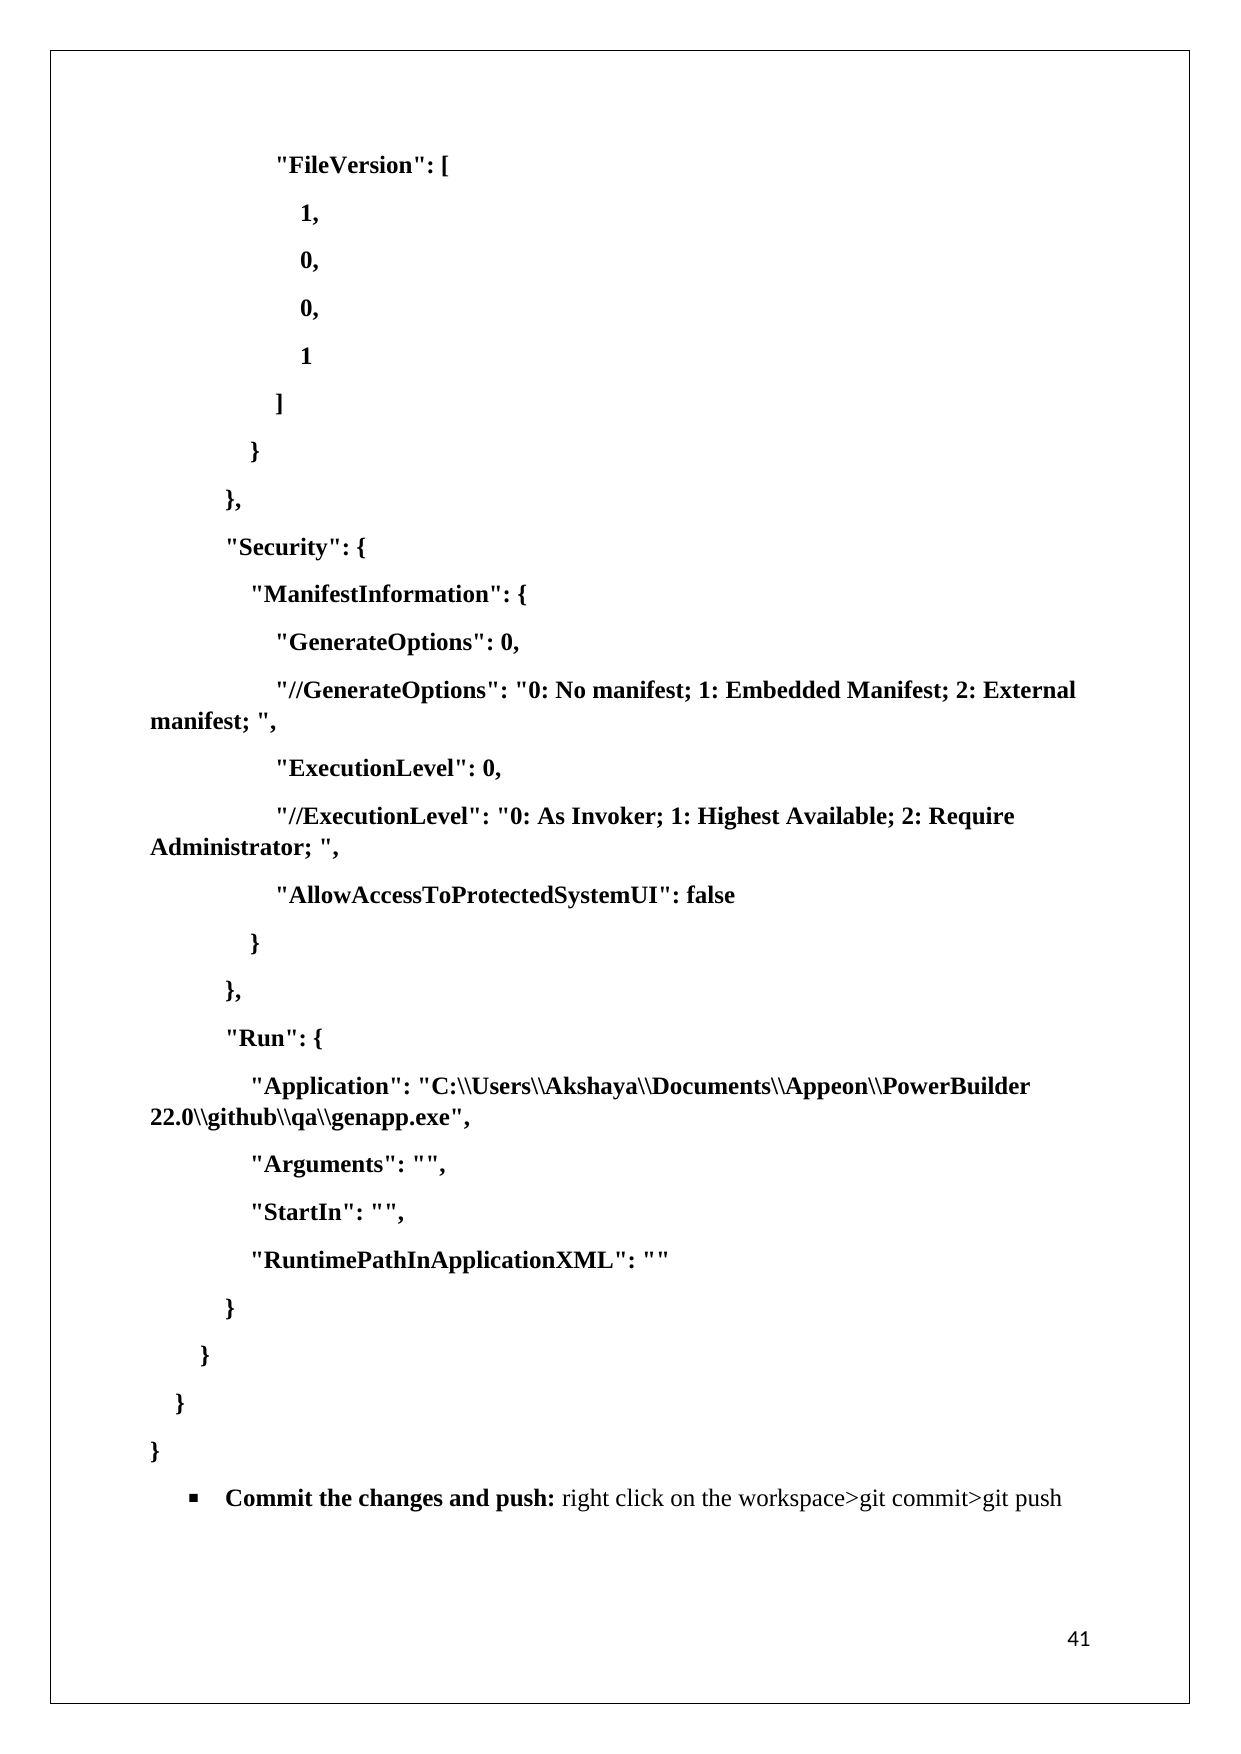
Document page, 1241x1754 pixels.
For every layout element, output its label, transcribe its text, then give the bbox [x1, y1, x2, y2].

text 0, [150, 293, 1090, 322]
text "FileVersion": [ [150, 150, 1090, 179]
text ] [150, 388, 1090, 417]
text "AllowAccessToProtectedSystemUI": false [150, 880, 1090, 909]
list Commit the changes and push: right click on the workspace>git commit>git push [187, 1483, 1090, 1512]
text "Run": { [150, 1023, 1090, 1052]
text "Arguments": "", [150, 1149, 1090, 1178]
text "ExecutionLevel": 0, [150, 753, 1090, 782]
text } [150, 1436, 1090, 1464]
text } [150, 928, 1090, 956]
text "Security": { [150, 532, 1090, 560]
text "ManifestInformation": { [150, 579, 1090, 608]
text "StartIn": "", [150, 1197, 1090, 1226]
text } [150, 1388, 1090, 1417]
text } [150, 1340, 1090, 1369]
text 1, [150, 198, 1090, 226]
text "RuntimePathInApplicationXML": "" [150, 1245, 1090, 1274]
text }, [150, 484, 1090, 513]
text } [150, 1293, 1090, 1321]
text } [150, 436, 1090, 465]
text 0, [150, 245, 1090, 274]
text "//ExecutionLevel": "0: As Invoker; 1: Highest Available; 2: Require Administrator; ", [150, 801, 1090, 861]
text }, [150, 975, 1090, 1004]
text "GenerateOptions": 0, [150, 627, 1090, 656]
text "Application": "C:\\Users\\Akshaya\\Documents\\Appeon\\PowerBuilder 22.0\\github\\qa\\genapp.exe", [150, 1071, 1090, 1131]
text "//GenerateOptions": "0: No manifest; 1: Embedded Manifest; 2: External manifest; ", [150, 675, 1090, 734]
text 1 [150, 341, 1090, 369]
